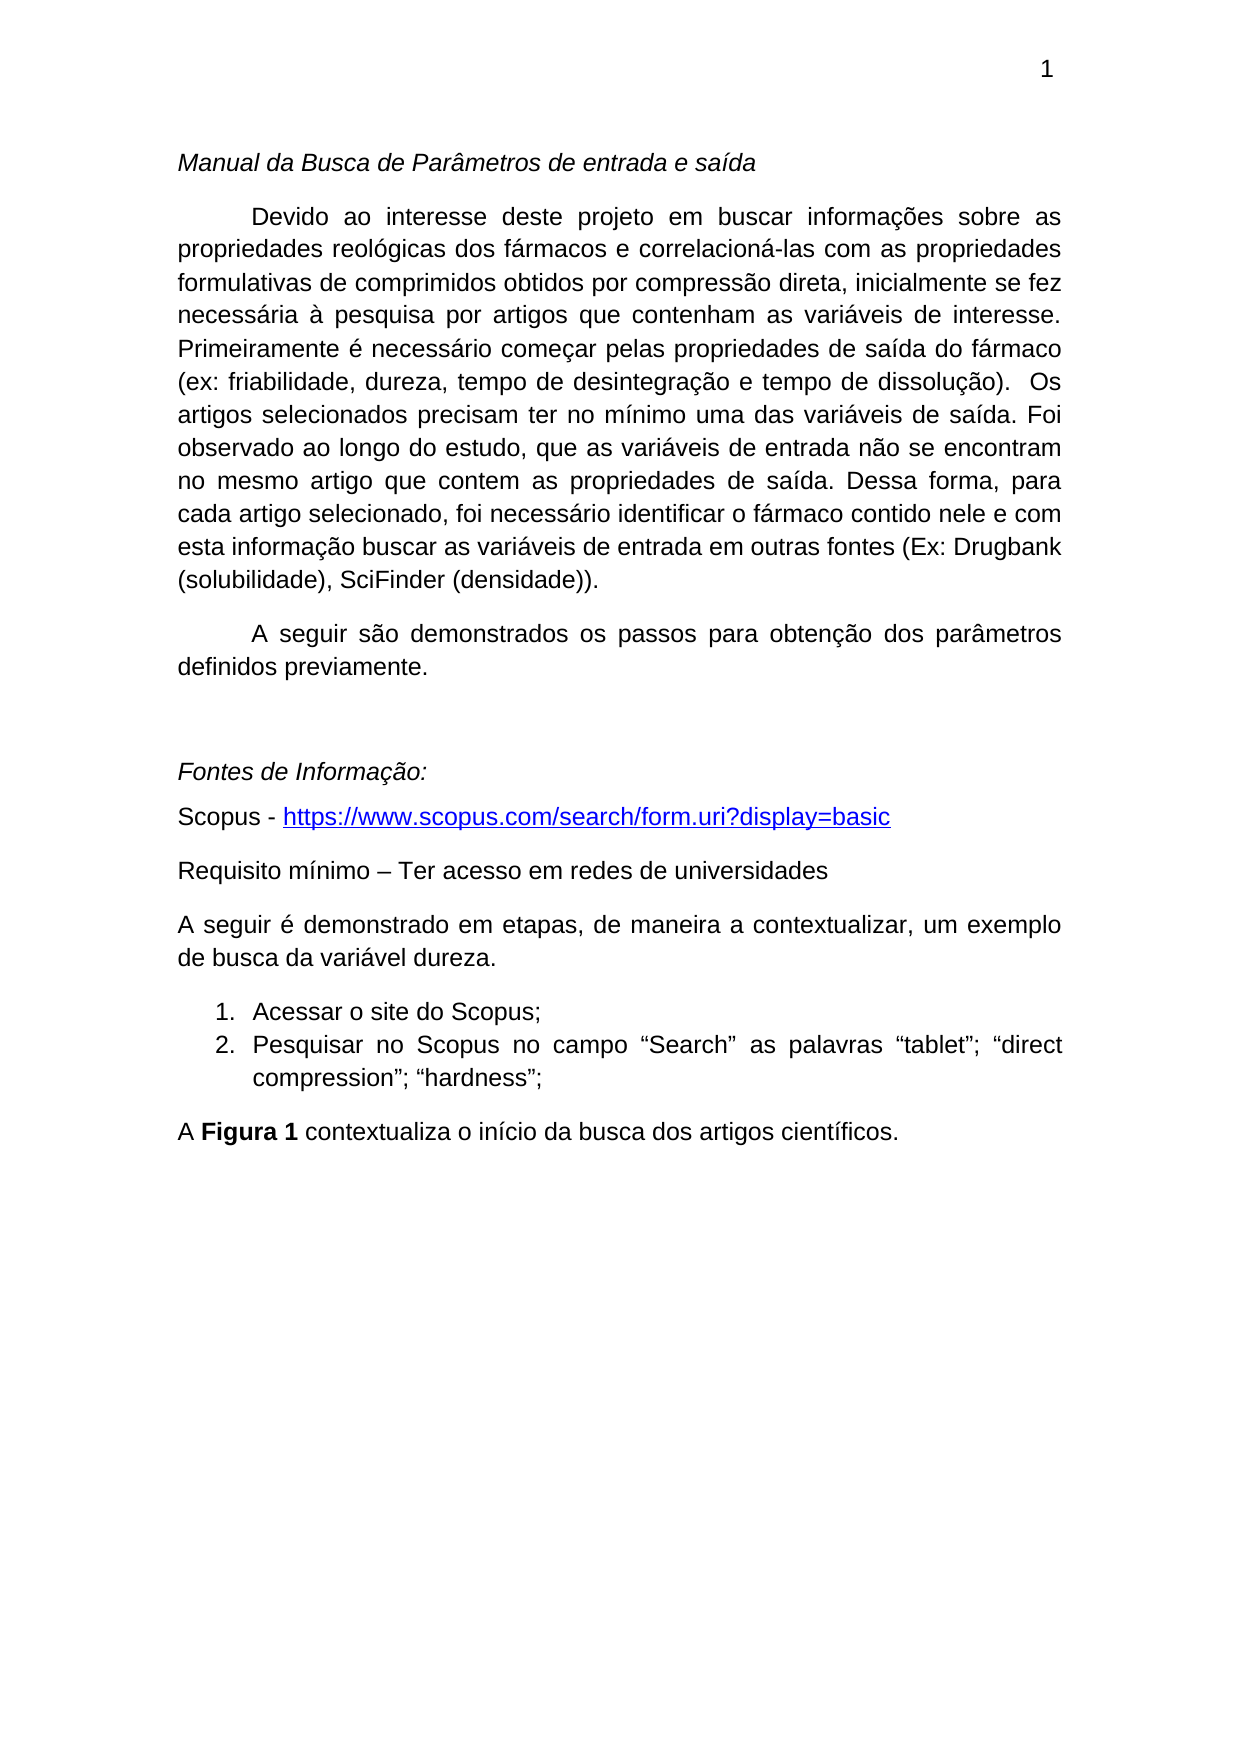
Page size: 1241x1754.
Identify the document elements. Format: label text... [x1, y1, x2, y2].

text Manual da Busca de Parâmetros de entrada e saída [177, 148, 1063, 176]
text Fontes de Informação: [177, 756, 1063, 785]
text Devido ao interesse deste projeto em buscar informações sobre as propriedades reológicas dos fármacos e correlacioná-las com as propriedades formulativas de comprimidos obtidos por compressão direta, inicialmente se fez necessária à pesquisa por artigos que contenham as variáveis de interesse. Primeiramente é necessário começar pelas propriedades de saída do fármaco (ex: friabilidade, dureza, tempo de desintegração e tempo de dissolução). Os artigos selecionados precisam ter no mínimo uma das variáveis de saída. Foi observado ao longo do estudo, que as variáveis de entrada não se encontram no mesmo artigo que contem as propriedades de saída. Dessa forma, para cada artigo selecionado, foi necessário identificar o fármaco contido nele e com esta informação buscar as variáveis de entrada em outras fontes (Ex: Drugbank (solubilidade), SciFinder (densidade)). [177, 201, 1063, 593]
text Scopus - https://www.scopus.com/search/form.uri?display=basic [177, 802, 1063, 831]
text A seguir são demonstrados os passos para obtenção dos parâmetros definidos previamente. [177, 618, 1063, 680]
text A Figura 1 contextualiza o início da busca dos artigos científicos. [177, 1116, 1063, 1145]
text Requisito mínimo – Ter acesso em redes de universidades [177, 856, 1063, 884]
list Pesquisar no Scopus no campo “Search” as palavras “tablet”; “direct compression”; “hardness”; [215, 1029, 1063, 1091]
text A seguir é demonstrado em etapas, de maneira a contextualizar, um exemplo de busca da variável dureza. [177, 910, 1063, 971]
list Acessar o site do Scopus; [215, 997, 1063, 1025]
